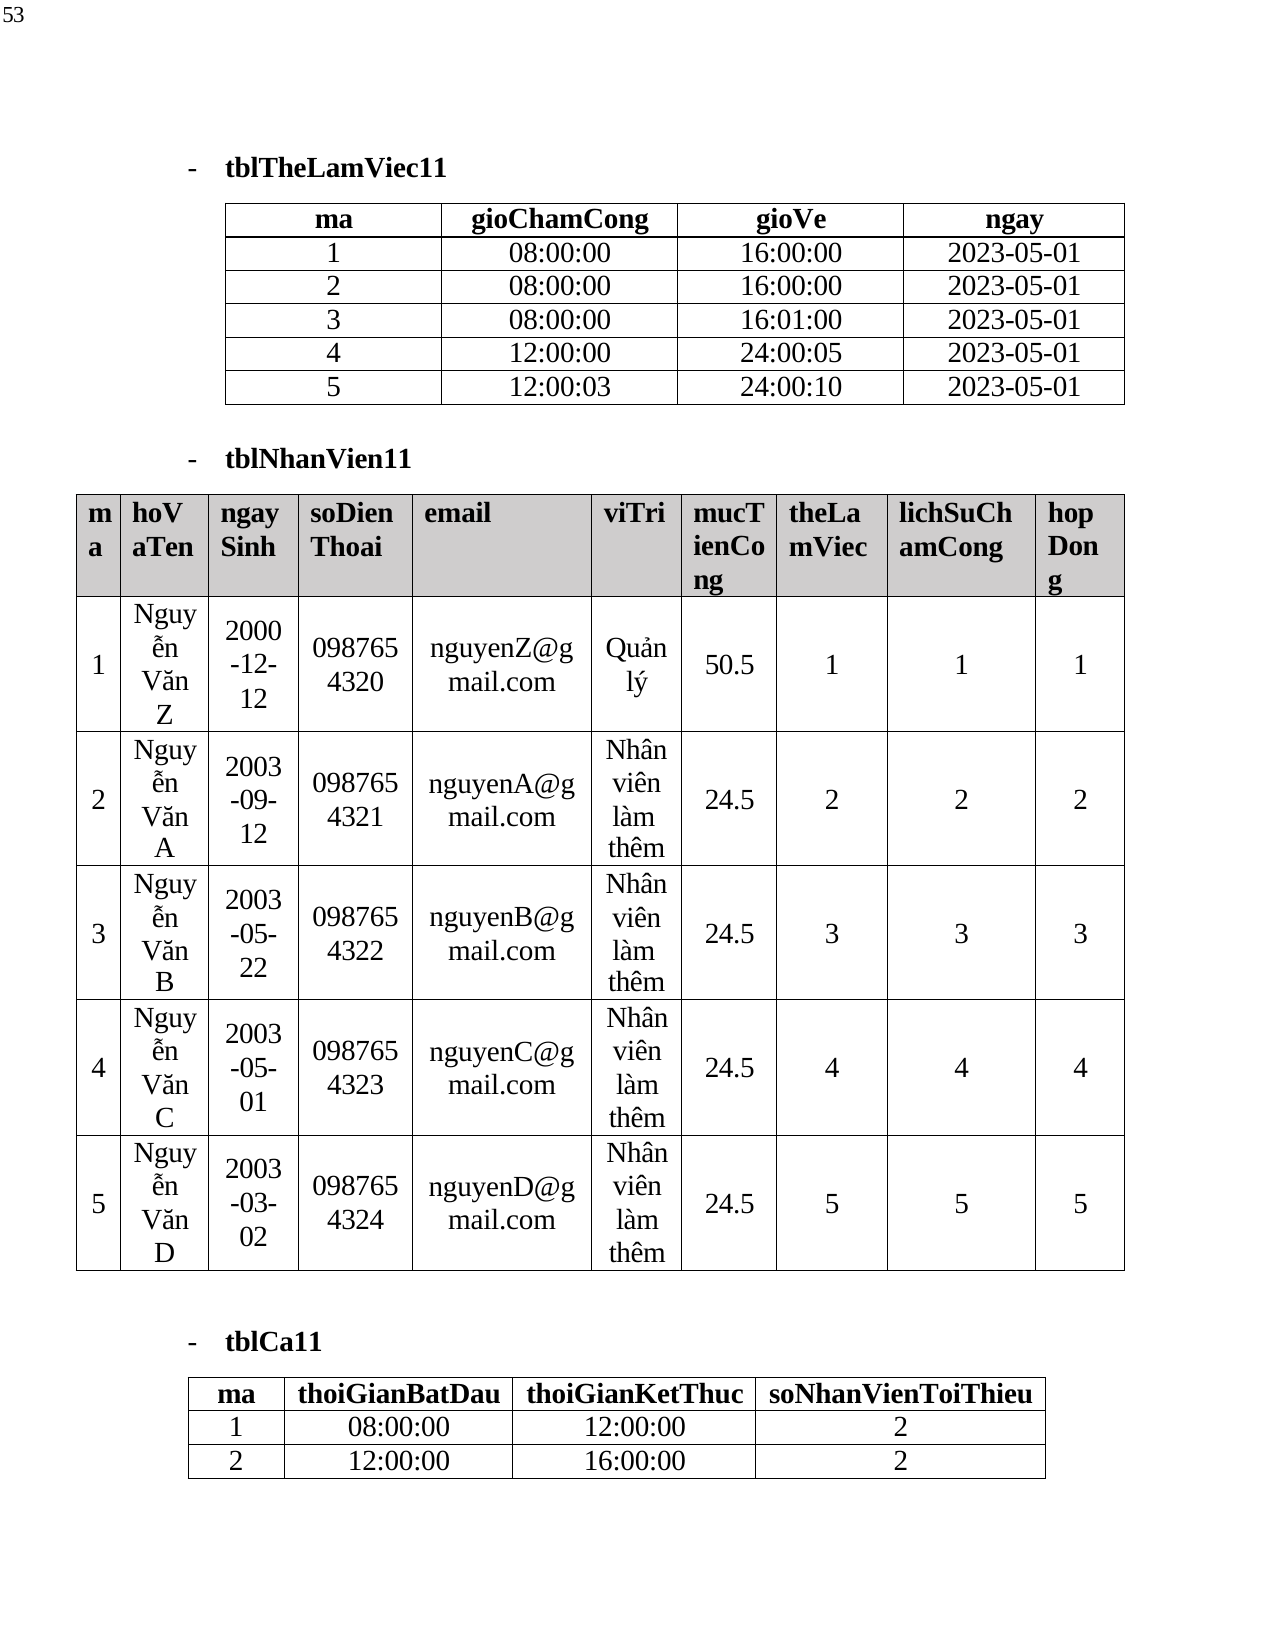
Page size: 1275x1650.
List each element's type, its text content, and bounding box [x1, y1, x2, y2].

table_cell nguyenC@g mail.com [413, 1000, 591, 1134]
table_cell 1 [189, 1411, 284, 1444]
table_cell 098765 4320 [299, 597, 412, 731]
table_cell Nguy ễn Văn A [121, 732, 208, 865]
table_cell 12:00:03 [442, 371, 677, 404]
table_cell 1 [77, 597, 120, 731]
table_header hoV aTen [121, 495, 208, 596]
table_cell 2 [756, 1411, 1045, 1444]
table_header m a [77, 495, 120, 596]
table_cell 098765 4323 [299, 1000, 412, 1134]
table_cell 5 [1036, 1136, 1124, 1270]
table_cell 5 [777, 1136, 887, 1270]
table_cell 16:00:00 [513, 1445, 755, 1477]
table_cell 24:00:10 [678, 371, 903, 404]
table_cell Nguy ễn Văn C [121, 1000, 208, 1134]
table_cell 2023-05-01 [904, 271, 1124, 303]
table_cell 5 [888, 1136, 1035, 1270]
table_header mucT ienCo ng [682, 495, 776, 596]
table_cell 2 [77, 732, 120, 865]
table_header soDien Thoai [299, 495, 412, 596]
table_cell 4 [777, 1000, 887, 1134]
table_cell 5 [226, 371, 441, 404]
table_cell Nhân viên làm thêm [592, 1136, 681, 1270]
table_cell 2003 -05- 01 [209, 1000, 298, 1134]
table_cell 50.5 [682, 597, 776, 731]
table_cell 2000 -12- 12 [209, 597, 298, 731]
table_cell 24.5 [682, 732, 776, 865]
table_cell 3 [888, 866, 1035, 999]
table_header ma [226, 204, 441, 236]
table_cell 24:00:05 [678, 338, 903, 370]
table_cell 1 [226, 238, 441, 270]
table_cell 16:00:00 [678, 238, 903, 270]
table_header gioVe [678, 204, 903, 236]
table_cell 24.5 [682, 1136, 776, 1270]
table_cell Nguy ễn Văn Z [121, 597, 208, 731]
table_cell 2 [1036, 732, 1124, 865]
table_cell 2023-05-01 [904, 238, 1124, 270]
table_cell Nhân viên làm thêm [592, 1000, 681, 1134]
table_cell 08:00:00 [442, 238, 677, 270]
table_cell 3 [777, 866, 887, 999]
table_cell 08:00:00 [442, 304, 677, 337]
table_cell 1 [777, 597, 887, 731]
table_cell Nhân viên làm thêm [592, 866, 681, 999]
table_cell 08:00:00 [285, 1411, 512, 1444]
table_cell 2 [756, 1445, 1045, 1477]
table_cell 4 [226, 338, 441, 370]
table_cell 5 [77, 1136, 120, 1270]
table_cell 12:00:00 [442, 338, 677, 370]
table_header soNhanVienToiThieu [756, 1378, 1045, 1410]
table_cell 08:00:00 [442, 271, 677, 303]
table_header ngay [904, 204, 1124, 236]
table_cell 1 [888, 597, 1035, 731]
table_cell nguyenB@g mail.com [413, 866, 591, 999]
table_cell Nguy ễn Văn D [121, 1136, 208, 1270]
table_cell 4 [77, 1000, 120, 1134]
table_cell 16:01:00 [678, 304, 903, 337]
table_cell 4 [1036, 1000, 1124, 1134]
table_cell 3 [77, 866, 120, 999]
table_cell nguyenD@g mail.com [413, 1136, 591, 1270]
table_cell Nguy ễn Văn B [121, 866, 208, 999]
table_cell Nhân viên làm thêm [592, 732, 681, 865]
table_cell 2 [777, 732, 887, 865]
table_header ngay Sinh [209, 495, 298, 596]
table_cell 2003 -05- 22 [209, 866, 298, 999]
table_cell 098765 4324 [299, 1136, 412, 1270]
table_header viTri [592, 495, 681, 596]
table_cell 2 [226, 271, 441, 303]
text - tblNhanVien11 [187, 441, 1275, 475]
table_header thoiGianBatDau [285, 1378, 512, 1410]
table_cell 3 [226, 304, 441, 337]
table_cell 24.5 [682, 1000, 776, 1134]
table_cell 2003 -03- 02 [209, 1136, 298, 1270]
table_cell 2 [189, 1445, 284, 1477]
table_header hop Don g [1036, 495, 1124, 596]
table_cell 24.5 [682, 866, 776, 999]
subtitle - tblTheLamViec11 [187, 150, 1275, 183]
table_cell 2 [888, 732, 1035, 865]
table_cell 2023-05-01 [904, 338, 1124, 370]
table_cell 12:00:00 [285, 1445, 512, 1477]
table_header lichSuCh amCong [888, 495, 1035, 596]
table_cell 4 [888, 1000, 1035, 1134]
table_header ma [189, 1378, 284, 1410]
table_header theLa mViec [777, 495, 887, 596]
table_cell 2003 -09- 12 [209, 732, 298, 865]
table_cell 16:00:00 [678, 271, 903, 303]
table_cell 098765 4321 [299, 732, 412, 865]
table_header gioChamCong [442, 204, 677, 236]
table_header email [413, 495, 591, 596]
table_cell nguyenA@g mail.com [413, 732, 591, 865]
table_cell 12:00:00 [513, 1411, 755, 1444]
table_cell 098765 4322 [299, 866, 412, 999]
text - tblCa11 [187, 1324, 1275, 1357]
table_cell 1 [1036, 597, 1124, 731]
table_header thoiGianKetThuc [513, 1378, 755, 1410]
table_cell Quản lý [592, 597, 681, 731]
table_cell 3 [1036, 866, 1124, 999]
table_cell 2023-05-01 [904, 371, 1124, 404]
table_cell nguyenZ@g mail.com [413, 597, 591, 731]
table_cell 2023-05-01 [904, 304, 1124, 337]
